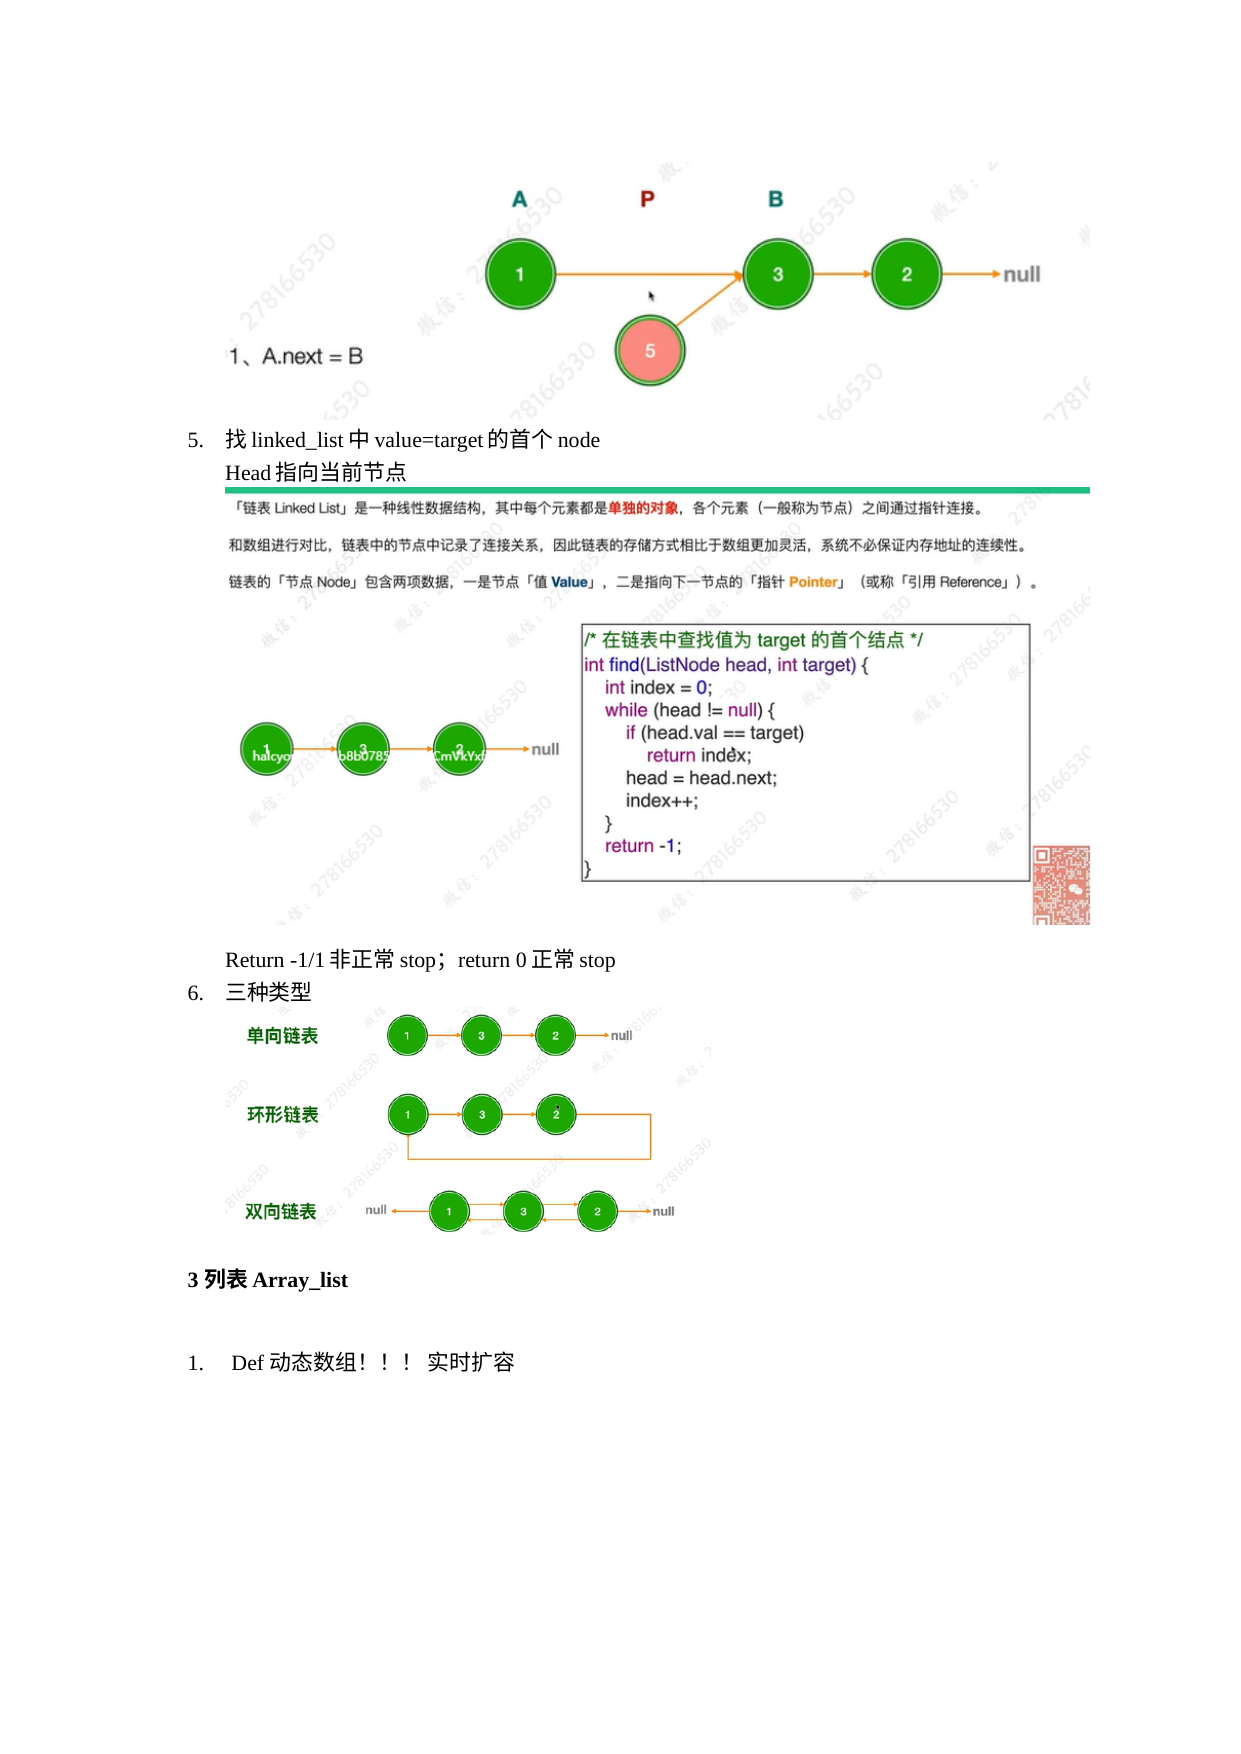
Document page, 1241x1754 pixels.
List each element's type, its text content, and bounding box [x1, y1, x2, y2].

list Def 动态数组！！！ 实时扩容 [187, 1344, 1053, 1377]
subtitle 3 列表Array_list [187, 1262, 1053, 1294]
list 找linked_list中value=target的首个node [187, 422, 1053, 454]
list Return -1/1非正常stop；return 0正常stop [225, 942, 1053, 974]
list 三种类型 [187, 974, 1053, 1007]
list Head指向当前节点 [225, 454, 1053, 487]
picture [225, 487, 1091, 925]
picture [225, 1007, 712, 1235]
picture [225, 162, 1091, 420]
